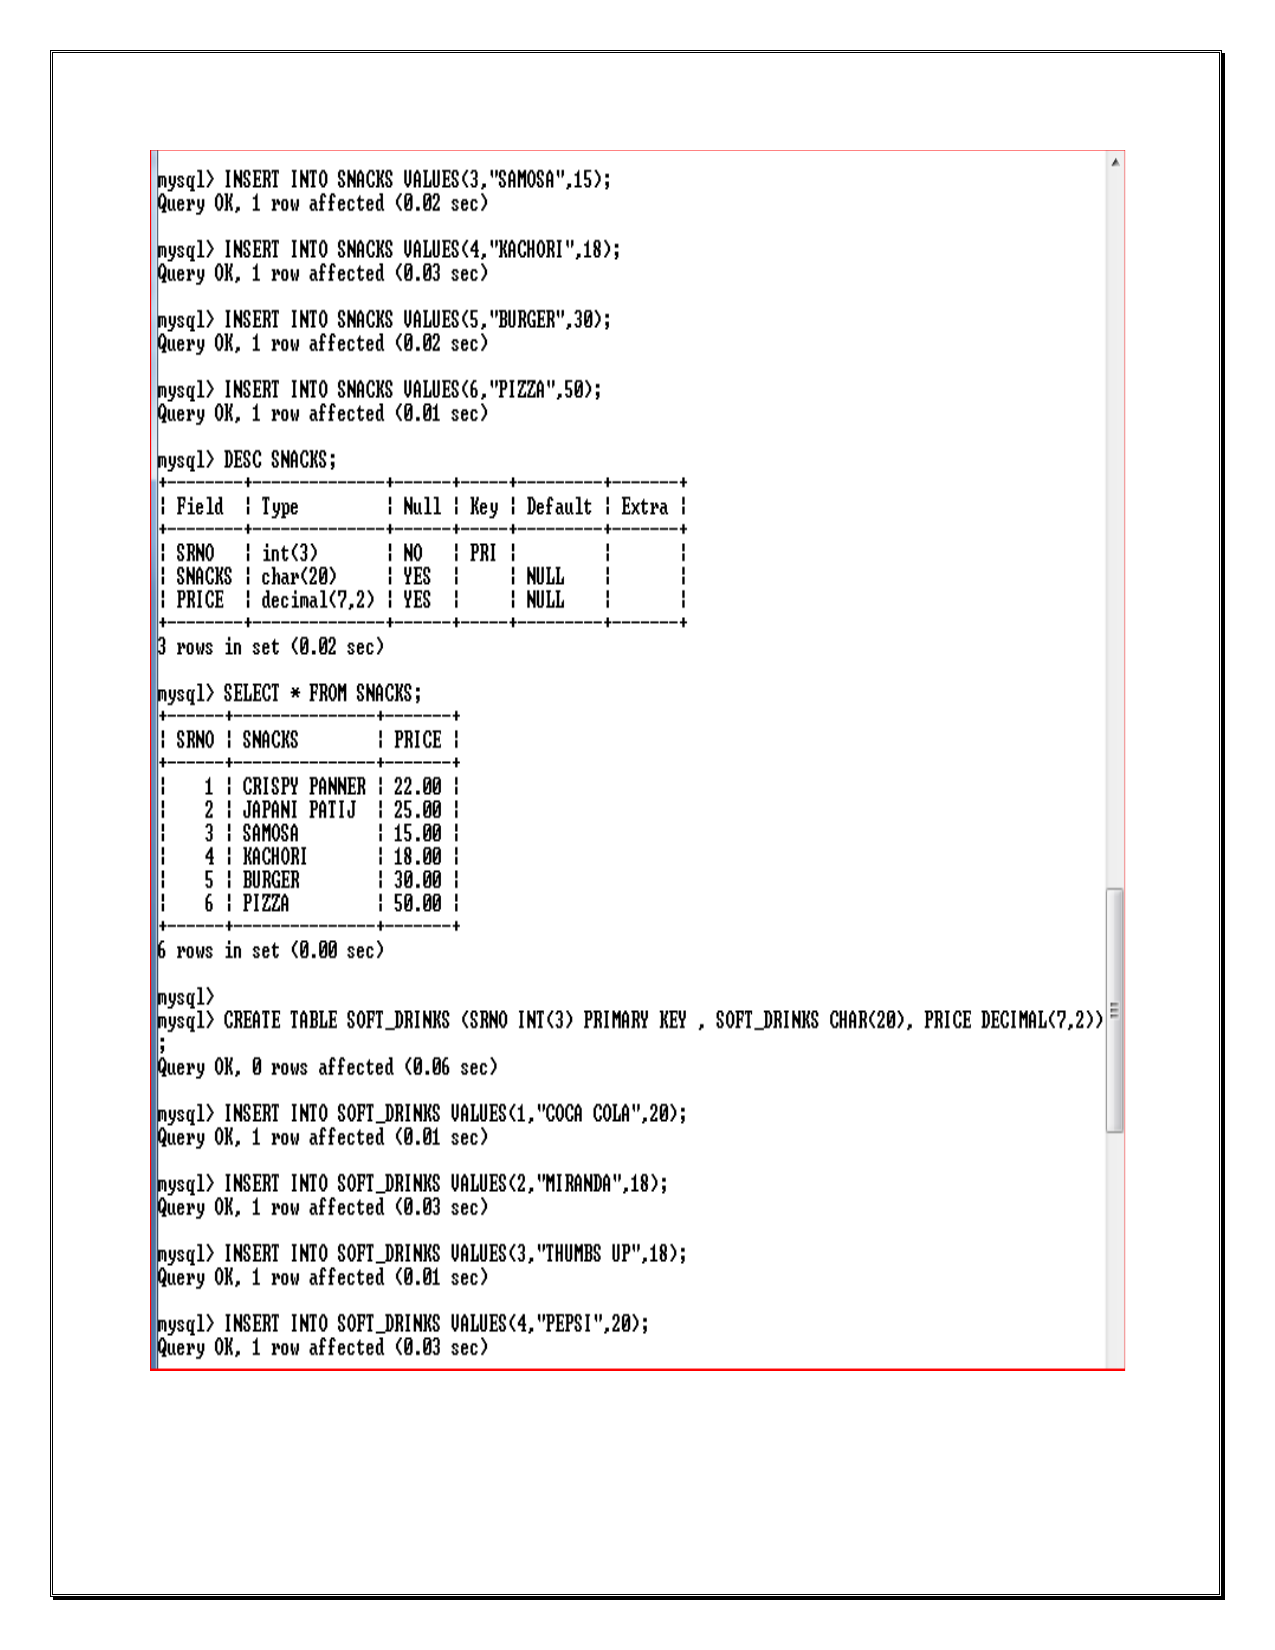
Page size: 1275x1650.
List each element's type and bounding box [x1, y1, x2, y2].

picture [150, 150, 1126, 1371]
